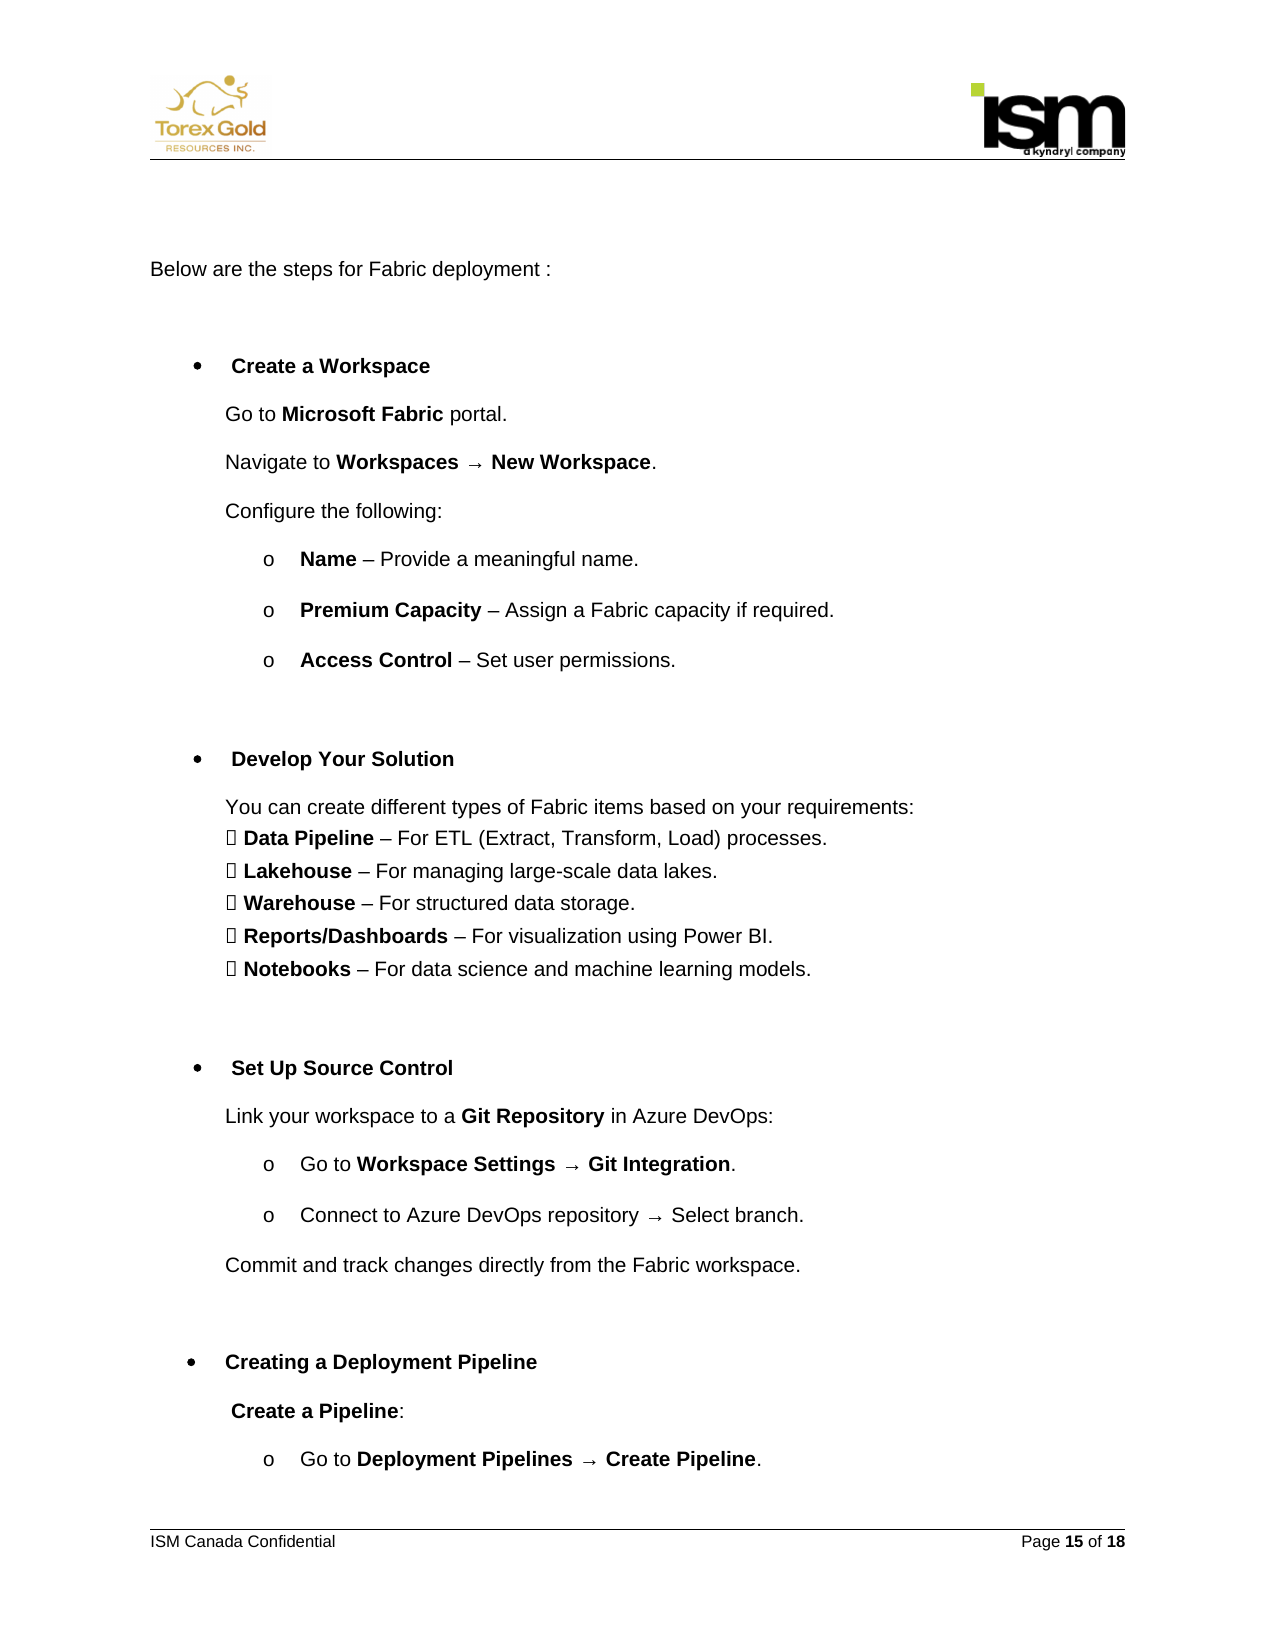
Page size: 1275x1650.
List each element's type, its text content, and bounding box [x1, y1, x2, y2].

text Configure the following: [225, 498, 1125, 522]
text Link your workspace to a Git Repository in Azure DevOps: [225, 1104, 1125, 1128]
list Go to Workspace Settings → Git Integration. [262, 1152, 1125, 1178]
list Name – Provide a meaningful name. [262, 547, 1125, 573]
text Below are the steps for Fabric deployment : [150, 257, 1125, 281]
text You can create different types of Fabric items based on your requirements: ✅ Data Pipeline – For ETL (Extract, Transform, Load) processes. ✅ Lakehouse – For managing large-scale data lakes. ✅ Warehouse – For structured data storage. ✅ Reports/Dashboards – For visualization using Power BI. ✅ Notebooks – For data science and machine learning models. [225, 795, 1125, 982]
text Commit and track changes directly from the Fabric workspace. [225, 1253, 1125, 1277]
picture [971, 83, 1125, 157]
list Connect to Azure DevOps repository → Select branch. [262, 1203, 1125, 1229]
text Navigate to Workspaces → New Workspace. [225, 450, 1125, 474]
picture [150, 75, 273, 157]
list Develop Your Solution [194, 747, 1125, 771]
list Set Up Source Control [194, 1056, 1125, 1079]
list Go to Deployment Pipelines → Create Pipeline. [262, 1447, 1125, 1473]
text Create a Pipeline: [225, 1398, 1125, 1422]
text Go to Microsoft Fabric portal. [225, 402, 1125, 426]
list Create a Workspace [194, 353, 1125, 377]
list Access Control – Set user permissions. [262, 648, 1125, 674]
list Creating a Deployment Pipeline [187, 1350, 1125, 1374]
list Premium Capacity – Assign a Fabric capacity if required. [262, 597, 1125, 623]
